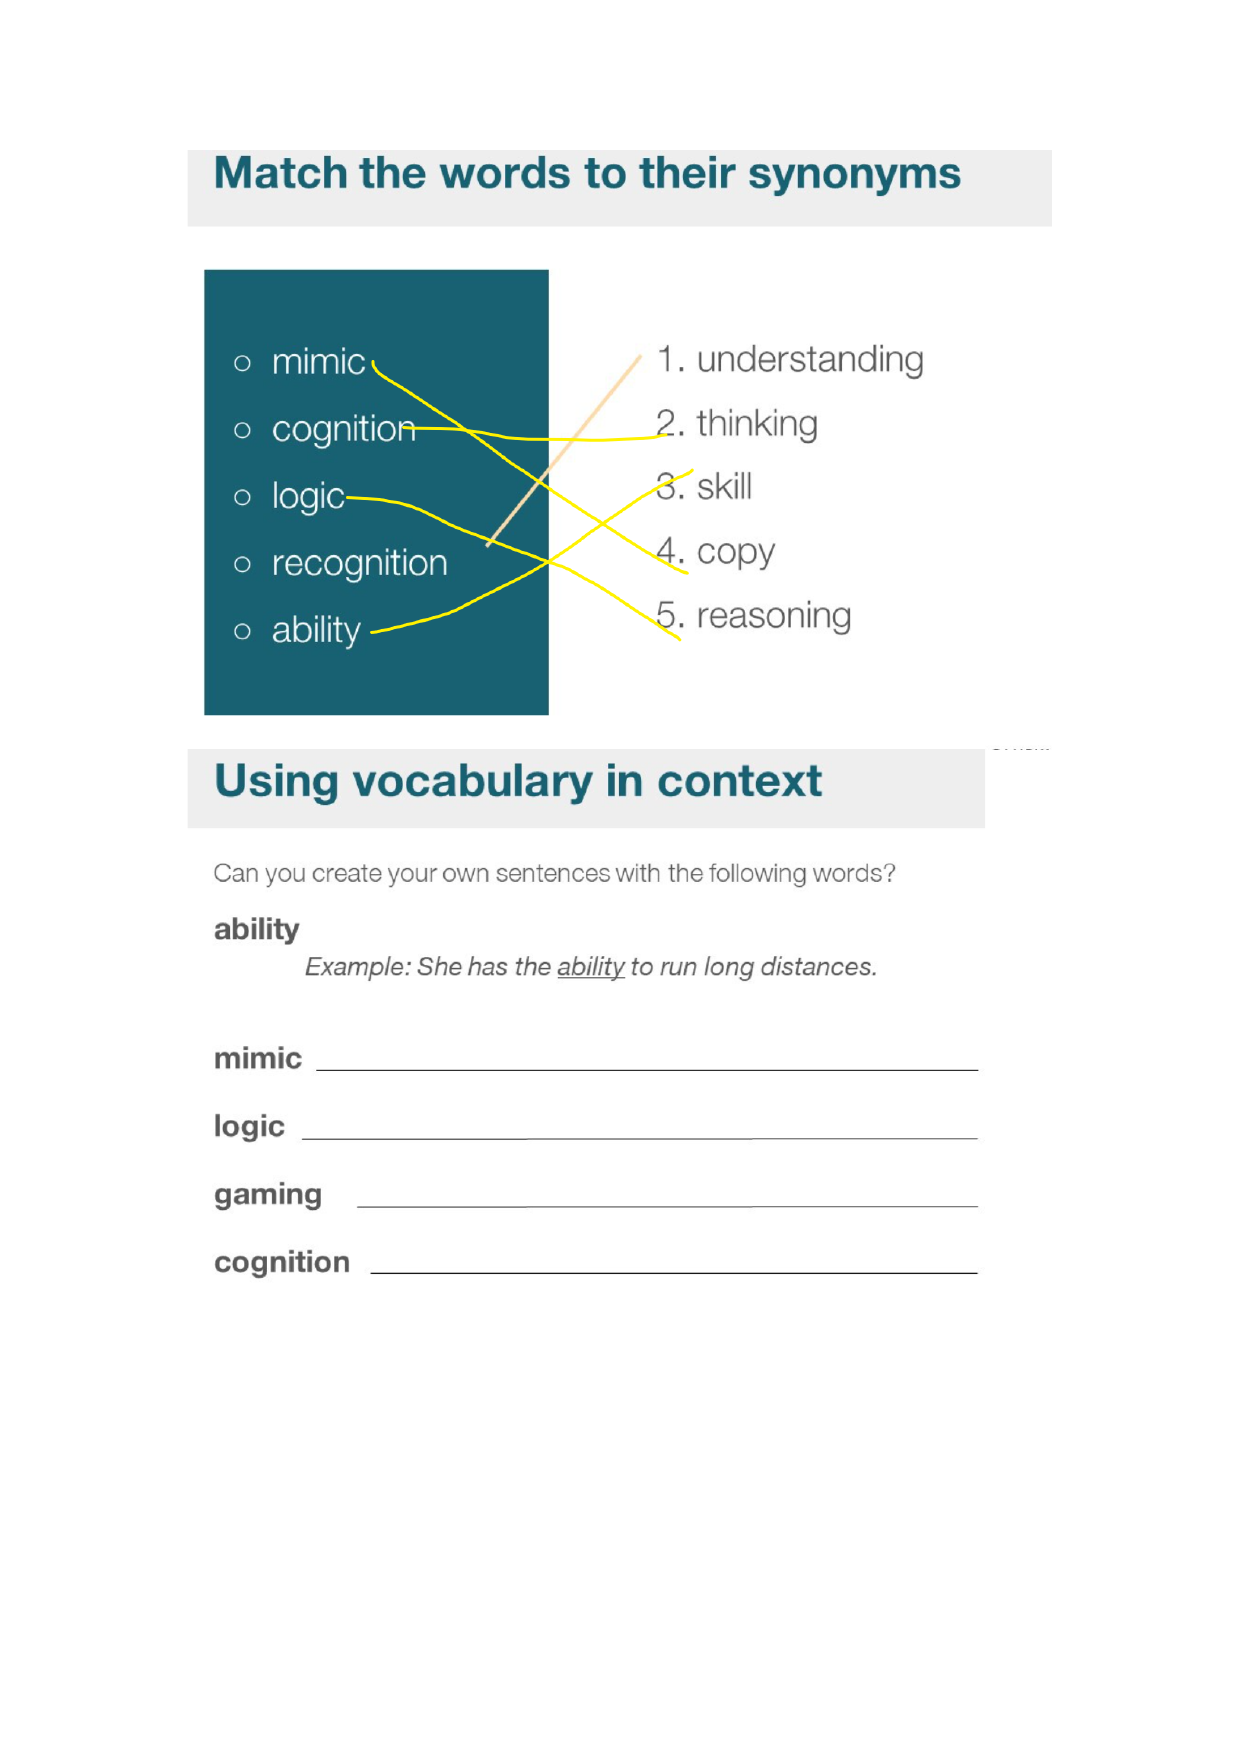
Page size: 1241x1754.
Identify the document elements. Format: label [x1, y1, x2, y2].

picture [187, 150, 1052, 1329]
